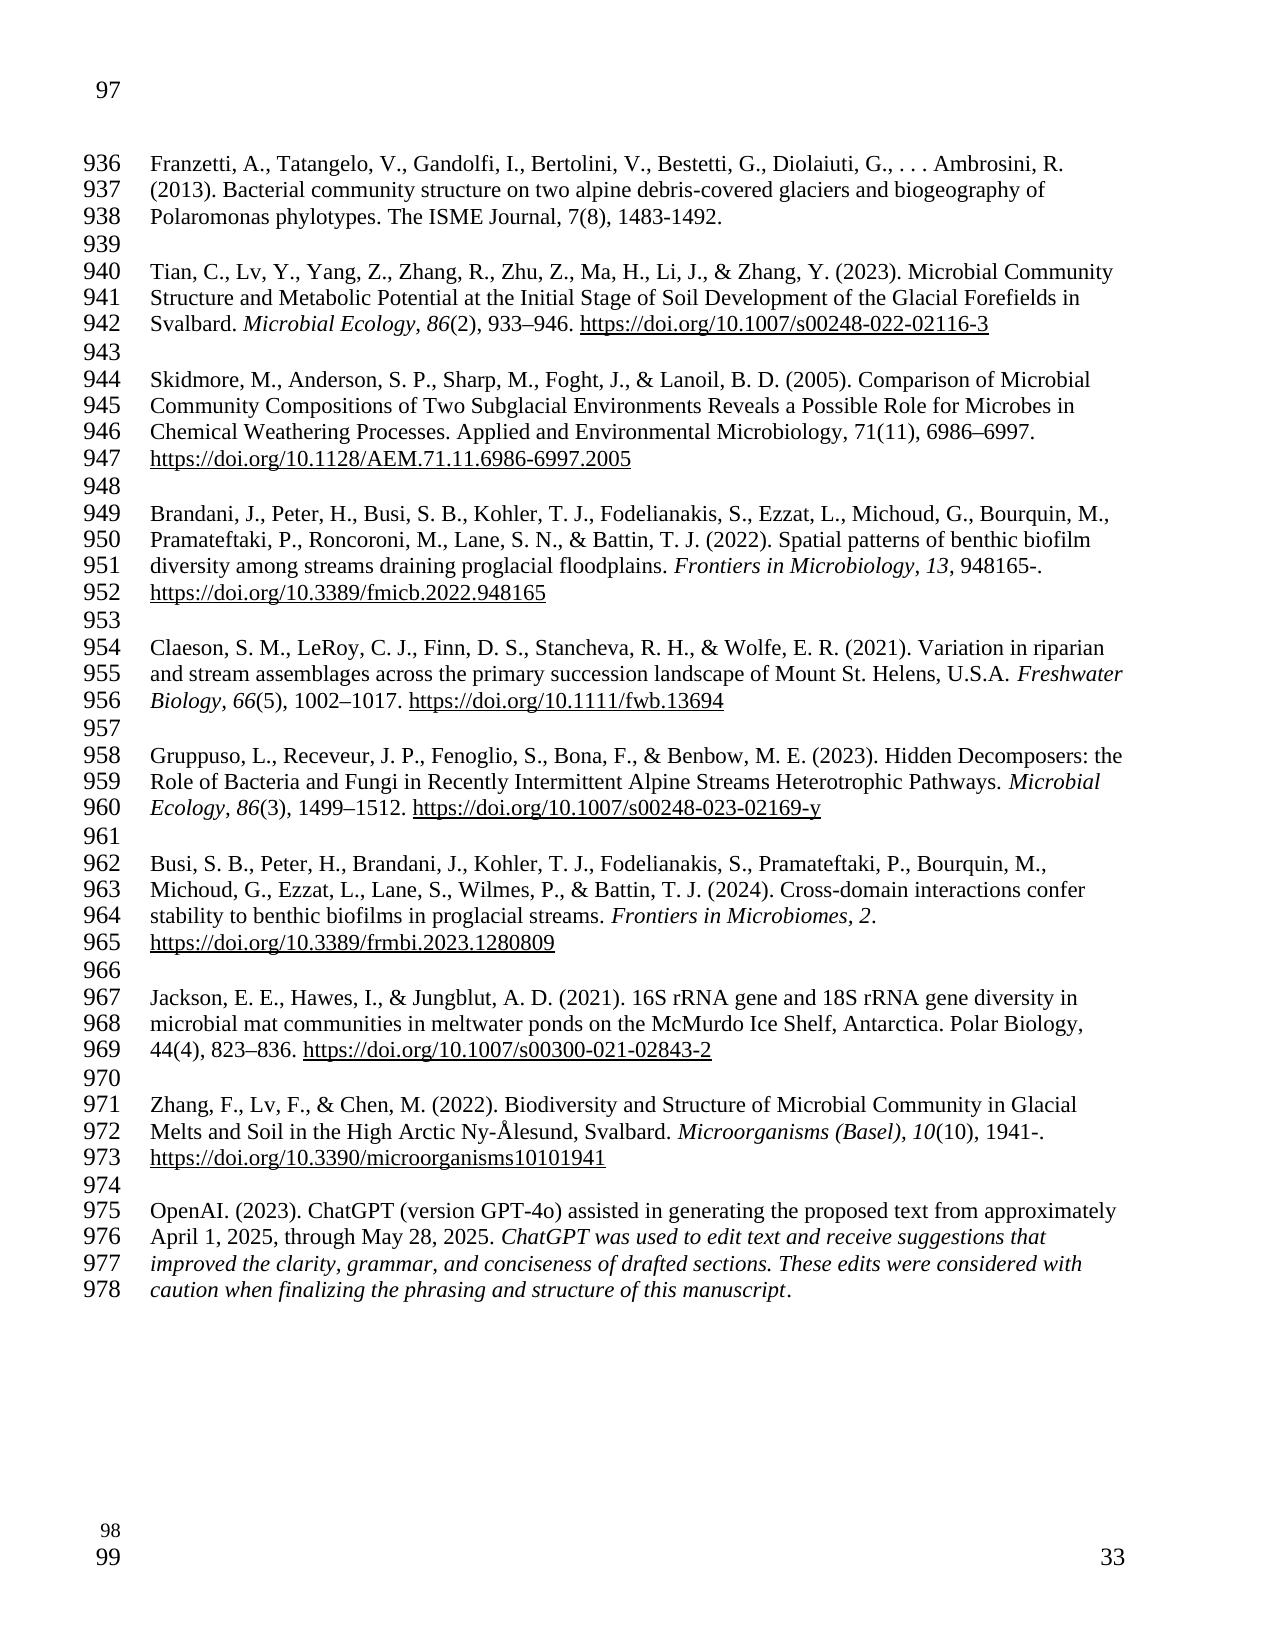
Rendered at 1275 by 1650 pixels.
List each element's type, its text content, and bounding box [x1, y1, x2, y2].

text Franzetti, A., Tatangelo, V., Gandolfi, I., Bertolini, V., Bestetti, G., Diolaiuti, G., . . . Ambrosini, R. (2013). Bacterial community structure on two alpine debris-covered glaciers and biogeography of Polaromonas phylotypes. The ISME Journal, 7(8), 1483-1492. [723, 150, 1125, 229]
text Busi, S. B., Peter, H., Brandani, J., Kohler, T. J., Fodelianakis, S., Pramateftaki, P., Bourquin, M., Michoud, G., Ezzat, L., Lane, S., Wilmes, P., & Battin, T. J. (2024). Cross-domain interactions confer stability to benthic biofilms in proglacial streams. Frontiers in Microbiomes, 2. https://doi.org/10.3389/frmbi.2023.1280809 [150, 849, 1125, 955]
text Zhang, F., Lv, F., & Chen, M. (2022). Biodiversity and Structure of Microbial Community in Glacial Melts and Soil in the High Arctic Ny-Ålesund, Svalbard. Microorganisms (Basel), 10(10), 1941-. https://doi.org/10.3390/microorganisms10101941 [150, 1092, 1125, 1171]
text Claeson, S. M., LeRoy, C. J., Finn, D. S., Stancheva, R. H., & Wolfe, E. R. (2021). Variation in riparian and stream assemblages across the primary succession landscape of Mount St. Helens, U.S.A. Freshwater Biology, 66(5), 1002–1017. https://doi.org/10.1111/fwb.13694 [150, 634, 1125, 713]
text Gruppuso, L., Receveur, J. P., Fenoglio, S., Bona, F., & Benbow, M. E. (2023). Hidden Decomposers: the Role of Bacteria and Fungi in Recently Intermittent Alpine Streams Heterotrophic Pathways. Microbial Ecology, 86(3), 1499–1512. https://doi.org/10.1007/s00248-023-02169-y [150, 742, 1125, 821]
text Tian, C., Lv, Y., Yang, Z., Zhang, R., Zhu, Z., Ma, H., Li, J., & Zhang, Y. (2023). Microbial Community Structure and Metabolic Potential at the Initial Stage of Soil Development of the Glacial Forefields in Svalbard. Microbial Ecology, 86(2), 933–946. https://doi.org/10.1007/s00248-022-02116-3 [150, 258, 1125, 337]
text Jackson, E. E., Hawes, I., & Jungblut, A. D. (2021). 16S rRNA gene and 18S rRNA gene diversity in microbial mat communities in meltwater ponds on the McMurdo Ice Shelf, Antarctica. Polar Biology, 44(4), 823–836. https://doi.org/10.1007/s00300-021-02843-2 [150, 984, 1125, 1063]
text Brandani, J., Peter, H., Busi, S. B., Kohler, T. J., Fodelianakis, S., Ezzat, L., Michoud, G., Bourquin, M., Pramateftaki, P., Roncoroni, M., Lane, S. N., & Battin, T. J. (2022). Spatial patterns of benthic biofilm diversity among streams draining proglacial floodplains. Frontiers in Microbiology, 13, 948165-. https://doi.org/10.3389/fmicb.2022.948165 [150, 500, 1125, 605]
text OpenAI. (2023). ChatGPT (version GPT-4o) assisted in generating the proposed text from approximately April 1, 2025, through May 28, 2025. ChatGPT was used to edit text and receive suggestions that improved the clarity, grammar, and conciseness of drafted sections. These edits were considered with caution when finalizing the phrasing and structure of this manuscript. [150, 1197, 1125, 1302]
text Skidmore, M., Anderson, S. P., Sharp, M., Foght, J., & Lanoil, B. D. (2005). Comparison of Microbial Community Compositions of Two Subglacial Environments Reveals a Possible Role for Microbes in Chemical Weathering Processes. Applied and Environmental Microbiology, 71(11), 6986–6997. https://doi.org/10.1128/AEM.71.11.6986-6997.2005 [150, 366, 1125, 471]
